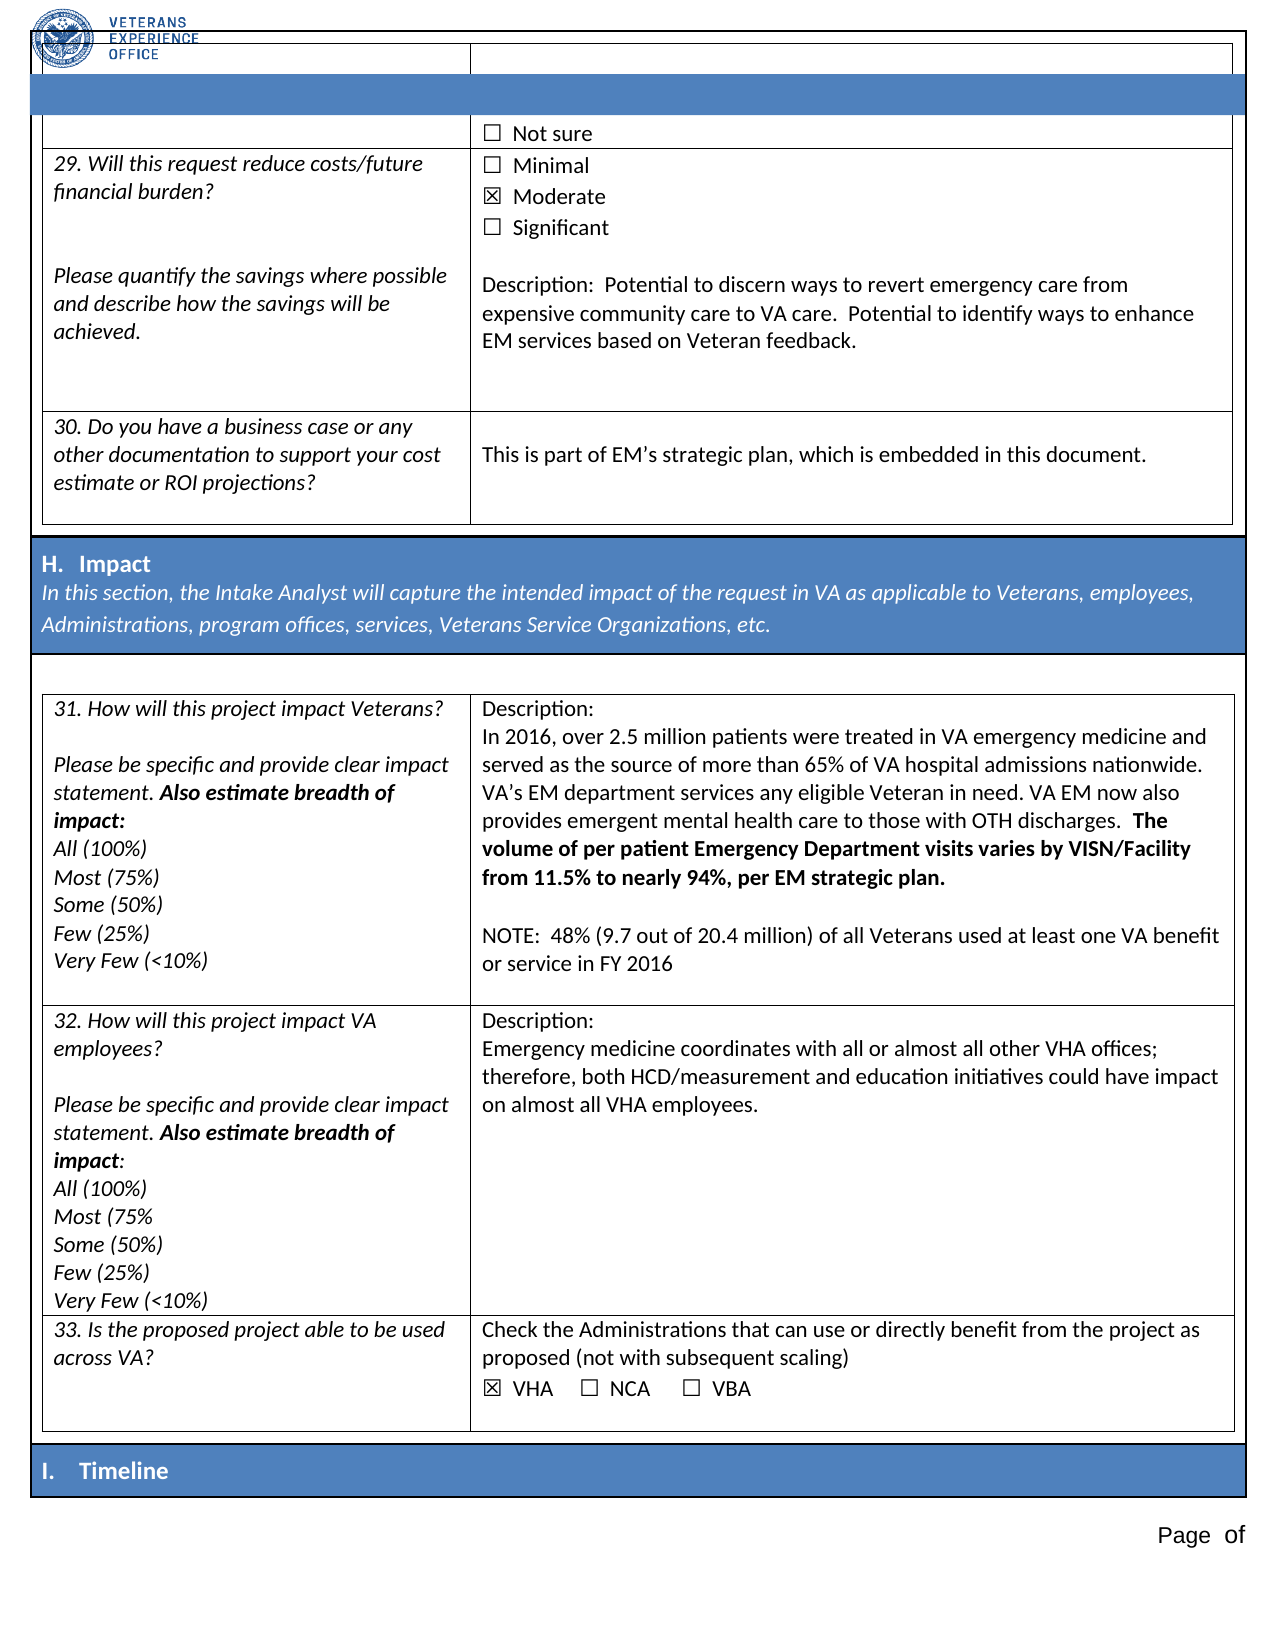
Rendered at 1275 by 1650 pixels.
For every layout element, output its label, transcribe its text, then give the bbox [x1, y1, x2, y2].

table_cell [32, 32, 1245, 74]
table_cell [32, 116, 1245, 535]
picture [30, 7, 201, 30]
table_cell [32, 655, 1245, 1442]
table_cell Impact In this section, the Intake Analyst will capture the intended impact of the request in VA as applicable to Veterans, employees, Administrations, program offices, services, Veterans Service Organizations, etc. [32, 538, 1245, 653]
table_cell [32, 1445, 1245, 1496]
